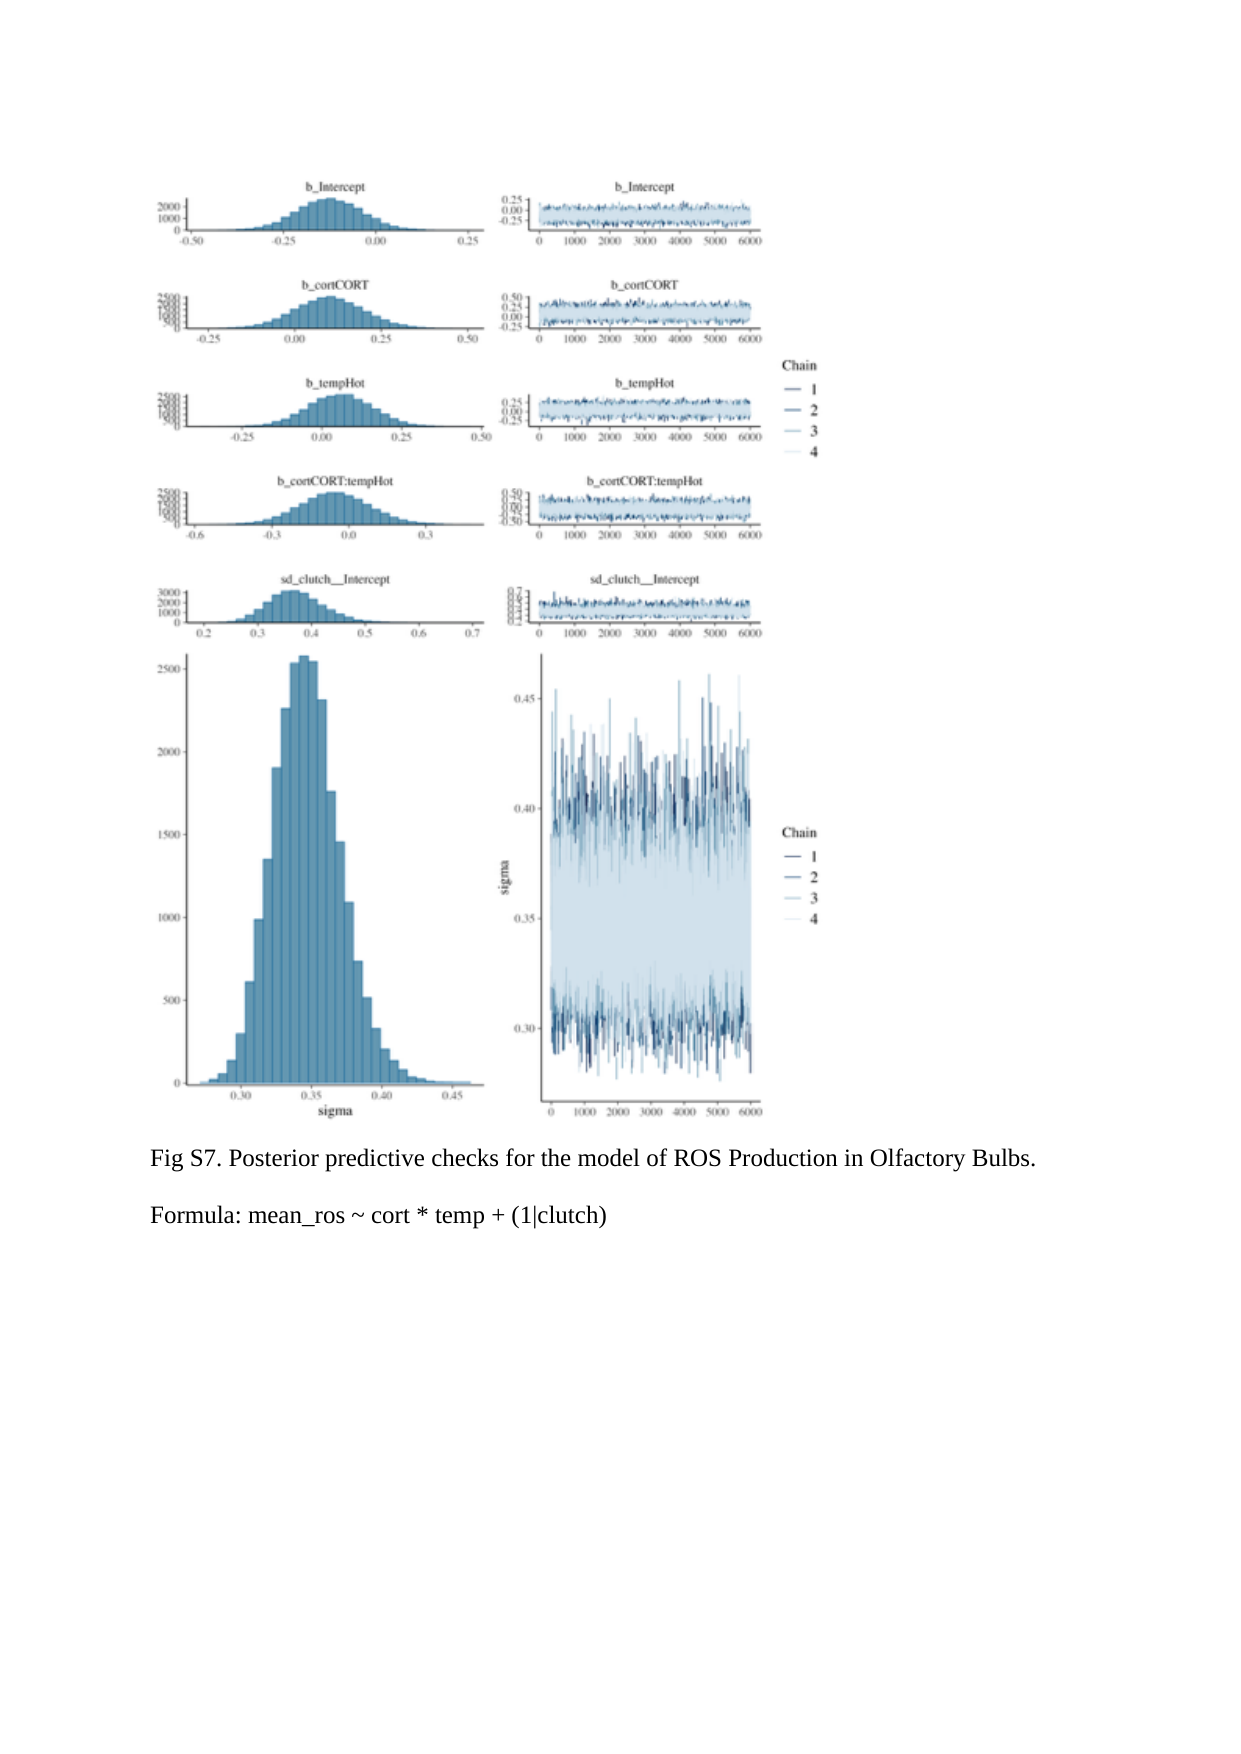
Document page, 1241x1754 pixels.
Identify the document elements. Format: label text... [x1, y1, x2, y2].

text Fig S7. Posterior predictive checks for the model of ROS Production in Olfactory Bulbs. Formula: mean_ros ~ cort * temp + (1|clutch) [150, 1143, 1090, 1229]
picture [150, 168, 833, 1125]
